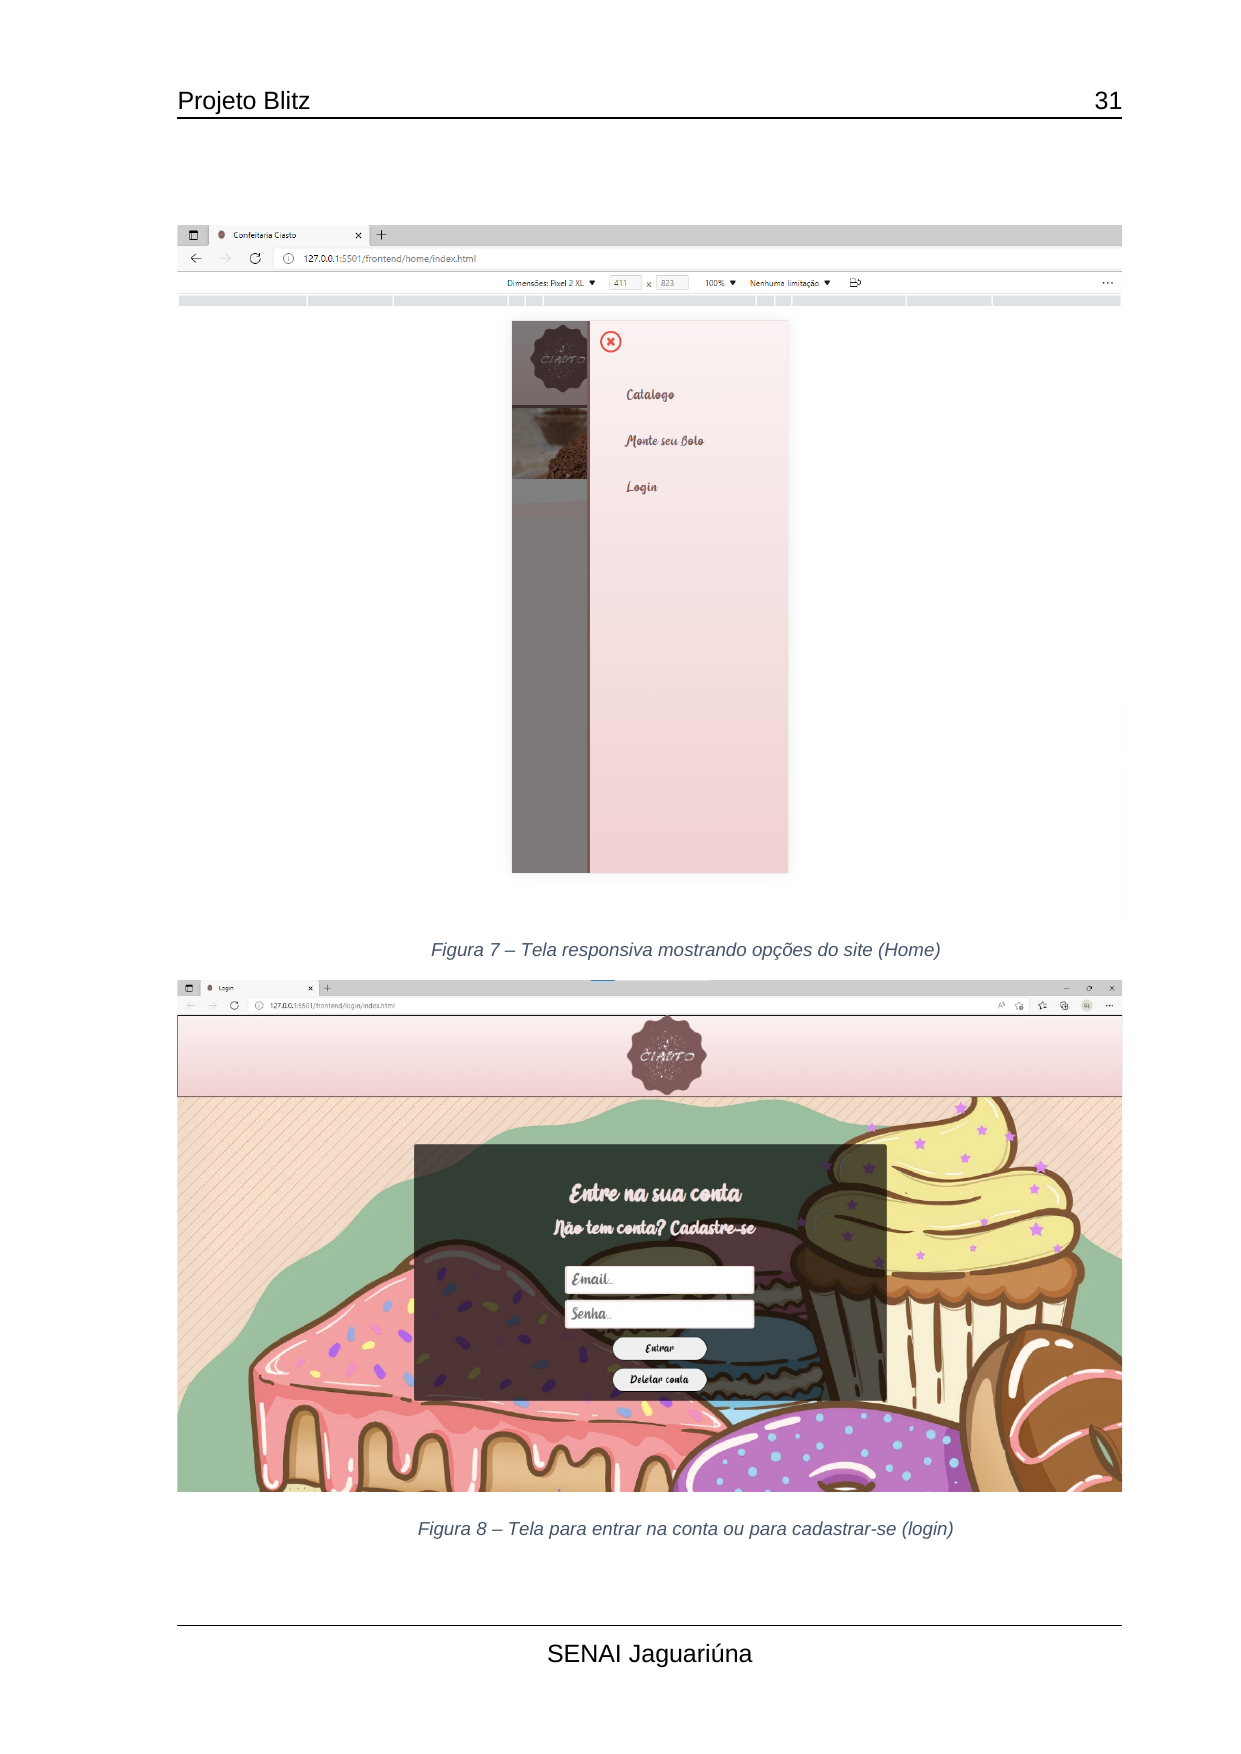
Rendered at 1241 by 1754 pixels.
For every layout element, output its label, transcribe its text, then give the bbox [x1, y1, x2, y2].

text Figura 7 – Tela responsiva mostrando opções do site (Home) [177, 938, 1122, 960]
picture [177, 980, 1123, 1492]
picture [177, 225, 1123, 920]
text Figura 8 – Tela para entrar na conta ou para cadastrar-se (login) [177, 1518, 1122, 1539]
